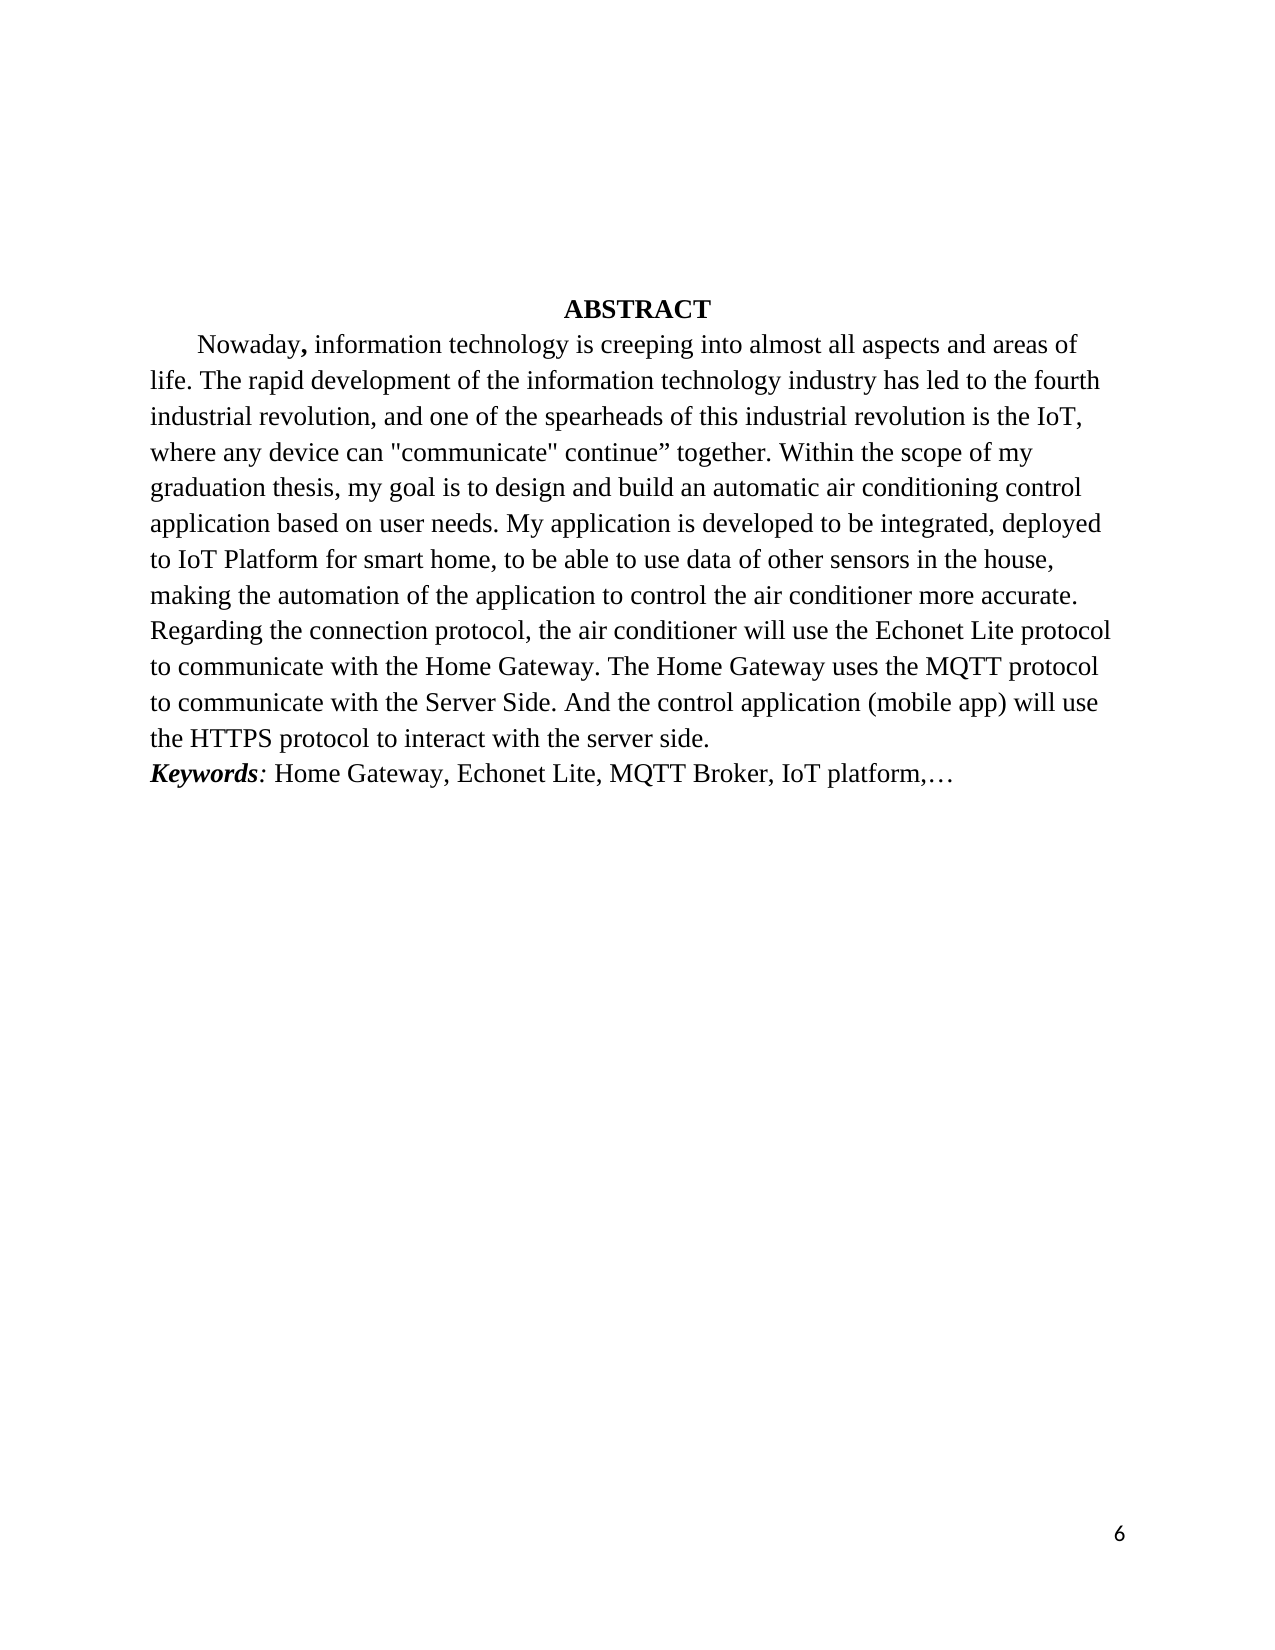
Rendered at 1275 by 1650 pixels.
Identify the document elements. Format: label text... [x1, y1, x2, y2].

text Nowaday, information technology is creeping into almost all aspects and areas of life. The rapid development of the information technology industry has led to the fourth industrial revolution, and one of the spearheads of this industrial revolution is the IoT, where any device can "communicate" continue” together. Within the scope of my graduation thesis, my goal is to design and build an automatic air conditioning control application based on user needs. My application is developed to be integrated, deployed to IoT Platform for smart home, to be able to use data of other sensors in the house, making the automation of the application to control the air conditioner more accurate. Regarding the connection protocol, the air conditioner will use the Echonet Lite protocol to communicate with the Home Gateway. The Home Gateway uses the MQTT protocol to communicate with the Server Side. And the control application (mobile app) will use the HTTPS protocol to interact with the server side. [150, 329, 1125, 753]
text Keywords: Home Gateway, Echonet Lite, MQTT Broker, IoT platform,… [150, 757, 1125, 788]
text ABSTRACT [150, 293, 1125, 324]
